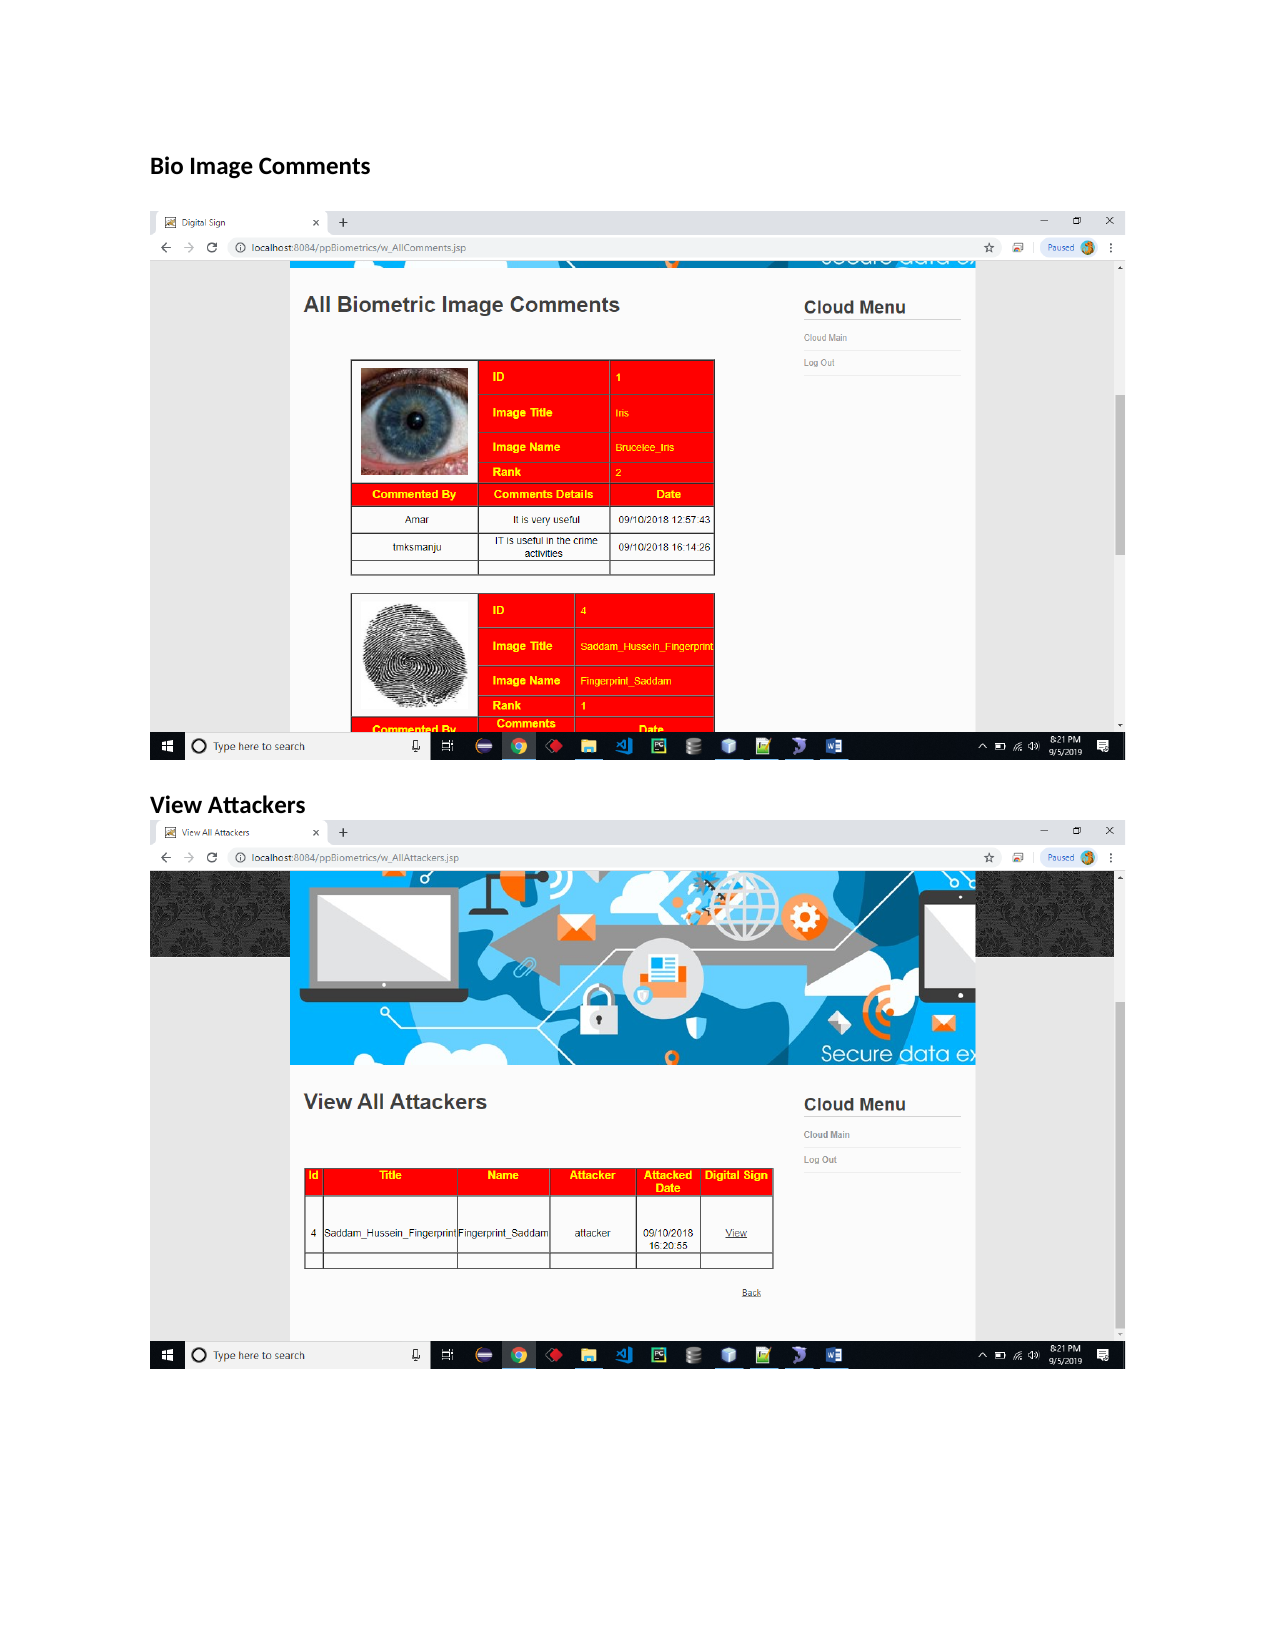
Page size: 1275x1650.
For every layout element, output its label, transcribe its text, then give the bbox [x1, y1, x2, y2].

text Bio Image Comments [150, 150, 1125, 181]
picture [150, 211, 1125, 760]
picture [150, 820, 1125, 1369]
text View Attackers [150, 790, 1125, 820]
